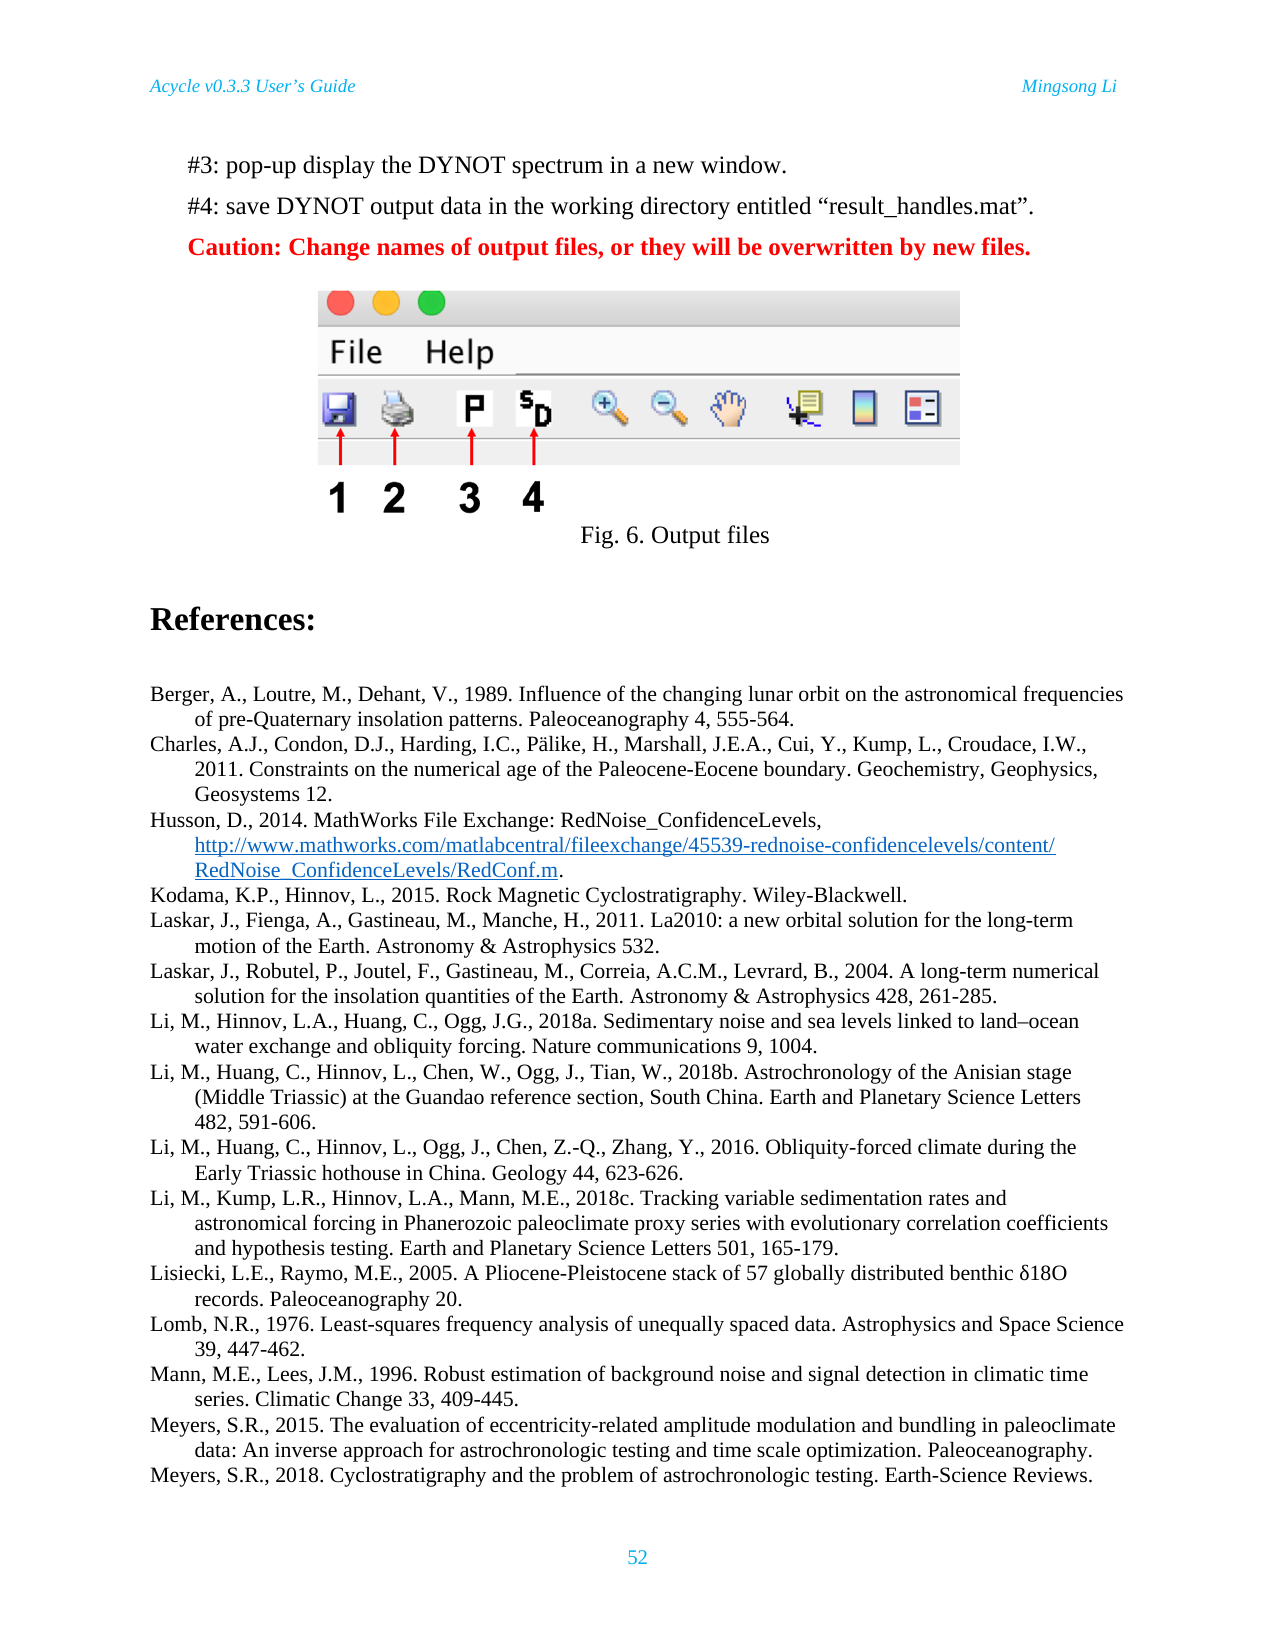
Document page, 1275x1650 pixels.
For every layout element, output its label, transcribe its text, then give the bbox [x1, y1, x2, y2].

text Kodama, K.P., Hinnov, L., 2015. Rock Magnetic Cyclostratigraphy. Wiley-Blackwell. [150, 882, 1125, 907]
text Laskar, J., Robutel, P., Joutel, F., Gastineau, M., Correia, A.C.M., Levrard, B., 2004. A long-term numerical solution for the insolation quantities of the Earth. Astronomy & Astrophysics 428, 261-285. [150, 958, 1125, 1008]
subtitle References: [150, 599, 1125, 637]
text Lisiecki, L.E., Raymo, M.E., 2005. A Pliocene‐Pleistocene stack of 57 globally distributed benthic δ18O records. Paleoceanography 20. [150, 1260, 1125, 1311]
text Li, M., Hinnov, L.A., Huang, C., Ogg, J.G., 2018a. Sedimentary noise and sea levels linked to land–ocean water exchange and obliquity forcing. Nature communications 9, 1004. [150, 1008, 1125, 1059]
text Li, M., Kump, L.R., Hinnov, L.A., Mann, M.E., 2018c. Tracking variable sedimentation rates and astronomical forcing in Phanerozoic paleoclimate proxy series with evolutionary correlation coefficients and hypothesis testing. Earth and Planetary Science Letters 501, 165-179. [150, 1185, 1125, 1260]
text Fig. 6. Output files [150, 521, 1125, 549]
text Husson, D., 2014. MathWorks File Exchange: RedNoise_ConfidenceLevels, http://www.mathworks.com/matlabcentral/fileexchange/45539-rednoise-confidencelevels/content/RedNoise_ConfidenceLevels/RedConf.m. [150, 807, 1125, 882]
text Meyers, S.R., 2018. Cyclostratigraphy and the problem of astrochronologic testing. Earth-Science Reviews. [150, 1462, 1125, 1487]
text #4: save DYNOT output data in the working directory entitled “result_handles.mat”. [187, 191, 1125, 220]
text Charles, A.J., Condon, D.J., Harding, I.C., Pälike, H., Marshall, J.E.A., Cui, Y., Kump, L., Croudace, I.W., 2011. Constraints on the numerical age of the Paleocene-Eocene boundary. Geochemistry, Geophysics, Geosystems 12. [150, 731, 1125, 807]
text Caution: Change names of output files, or they will be overwritten by new files. [150, 232, 1125, 261]
text Li, M., Huang, C., Hinnov, L., Chen, W., Ogg, J., Tian, W., 2018b. Astrochronology of the Anisian stage (Middle Triassic) at the Guandao reference section, South China. Earth and Planetary Science Letters 482, 591-606. [150, 1059, 1125, 1134]
text Laskar, J., Fienga, A., Gastineau, M., Manche, H., 2011. La2010: a new orbital solution for the long-term motion of the Earth. Astronomy & Astrophysics 532. [150, 907, 1125, 958]
picture [151, 82, 157, 90]
text Berger, A., Loutre, M., Dehant, V., 1989. Influence of the changing lunar orbit on the astronomical frequencies of pre‐Quaternary insolation patterns. Paleoceanography 4, 555-564. [150, 681, 1125, 731]
text Li, M., Huang, C., Hinnov, L., Ogg, J., Chen, Z.-Q., Zhang, Y., 2016. Obliquity-forced climate during the Early Triassic hothouse in China. Geology 44, 623-626. [150, 1134, 1125, 1185]
picture [314, 290, 960, 521]
text #3: pop-up display the DYNOT spectrum in a new window. [187, 150, 1125, 179]
text Meyers, S.R., 2015. The evaluation of eccentricity‐related amplitude modulation and bundling in paleoclimate data: An inverse approach for astrochronologic testing and time scale optimization. Paleoceanography. [150, 1412, 1125, 1462]
text Lomb, N.R., 1976. Least-squares frequency analysis of unequally spaced data. Astrophysics and Space Science 39, 447-462. [150, 1311, 1125, 1361]
text Mann, M.E., Lees, J.M., 1996. Robust estimation of background noise and signal detection in climatic time series. Climatic Change 33, 409-445. [150, 1361, 1125, 1412]
